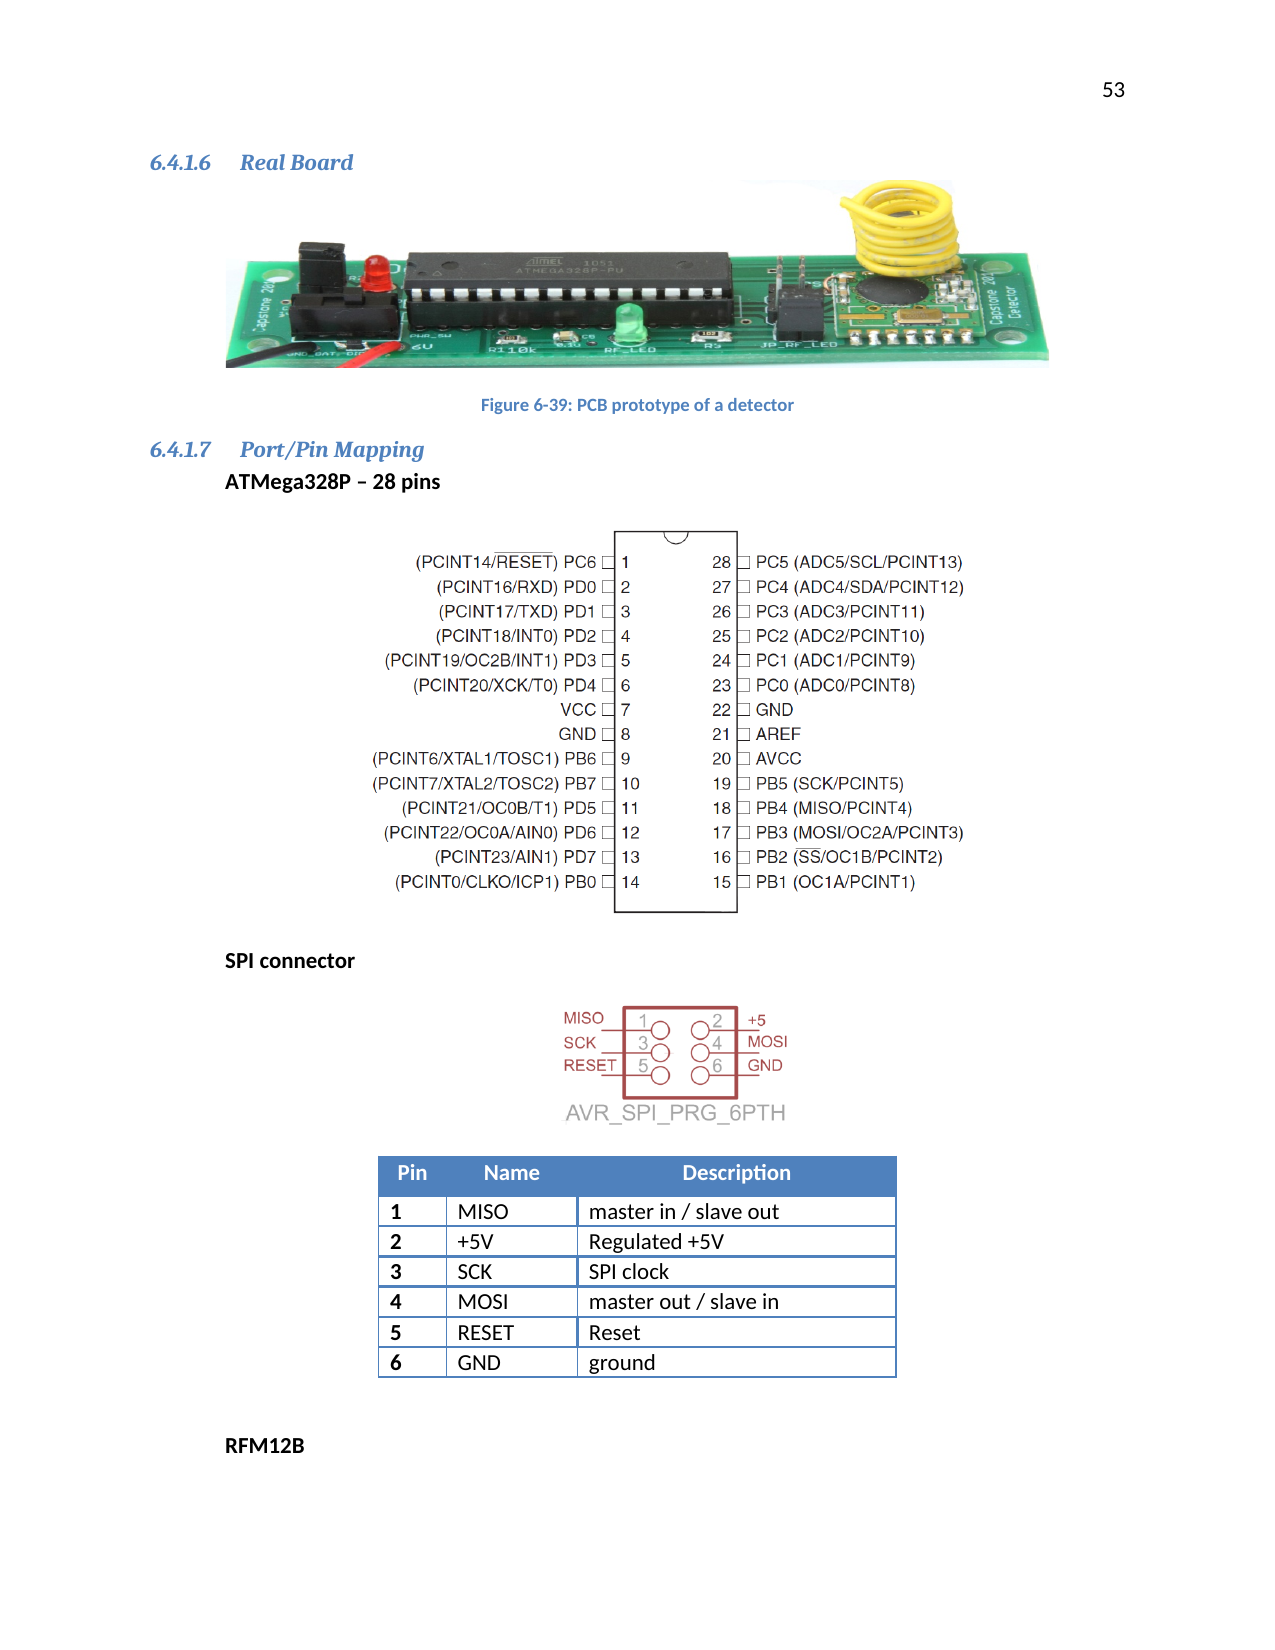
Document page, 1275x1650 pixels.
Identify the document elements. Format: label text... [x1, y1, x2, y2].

subtitle Port/Pin Mapping [150, 437, 1125, 463]
table_header Pin [379, 1158, 446, 1195]
picture [225, 180, 1050, 368]
table_cell 1 [379, 1197, 446, 1225]
table_cell SPI clock [579, 1258, 895, 1285]
table_cell GND [447, 1348, 577, 1376]
table_cell MISO [447, 1197, 576, 1225]
table_header Name [447, 1158, 577, 1195]
text SPI connector [150, 946, 1125, 974]
table_cell RESET [447, 1318, 576, 1346]
table_cell ground [578, 1348, 895, 1376]
table_cell 4 [379, 1288, 446, 1316]
table_cell 3 [379, 1258, 446, 1285]
picture [363, 519, 987, 922]
table_cell master in / slave out [579, 1197, 895, 1225]
table_cell +5V [447, 1227, 577, 1255]
text ATMega328P – 28 pins [150, 467, 1125, 495]
table_header Description [578, 1158, 895, 1195]
table_cell 6 [379, 1348, 446, 1376]
table_cell Reset [579, 1318, 895, 1346]
picture [560, 999, 791, 1131]
subtitle Real Board [150, 150, 1125, 176]
table_cell master out / slave in [578, 1288, 895, 1316]
table_cell Regulated +5V [578, 1227, 895, 1255]
text RFM12B [150, 1431, 1125, 1459]
table_cell MOSI [447, 1288, 577, 1316]
table_cell 2 [379, 1227, 446, 1255]
table_cell SCK [447, 1258, 576, 1285]
table_cell 5 [379, 1318, 446, 1346]
